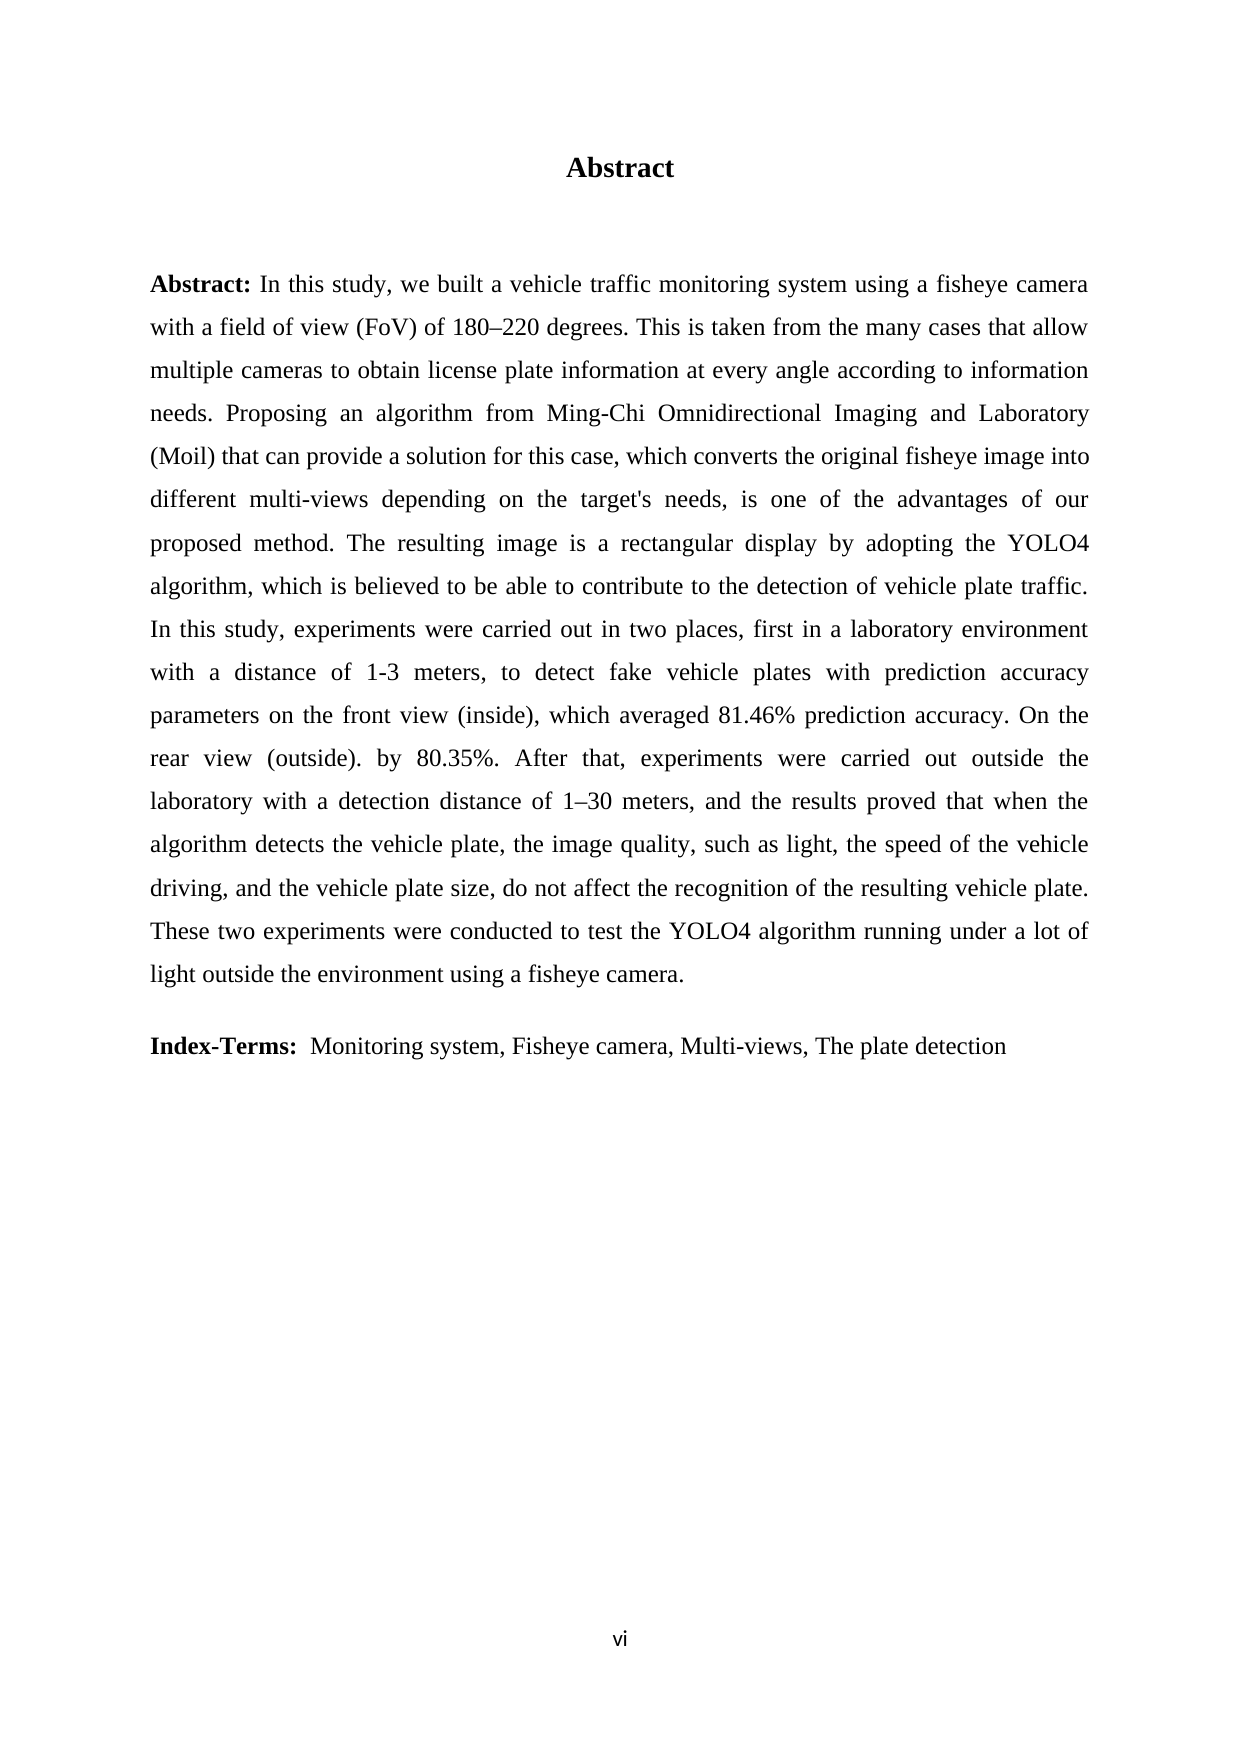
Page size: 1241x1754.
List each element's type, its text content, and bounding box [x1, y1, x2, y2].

subtitle Abstract [150, 150, 1090, 183]
text Index-Terms: Monitoring system, Fisheye camera, Multi-views, The plate detection [150, 1031, 1090, 1060]
text Abstract: In this study, we built a vehicle traffic monitoring system using a fisheye camera with a field of view (FoV) of 180–220 degrees. This is taken from the many cases that allow multiple cameras to obtain license plate information at every angle according to information needs. Proposing an algorithm from Ming-Chi Omnidirectional Imaging and Laboratory (Moil) that can provide a solution for this case, which converts the original fisheye image into different multi-views depending on the target's needs, is one of the advantages of our proposed method. The resulting image is a rectangular display by adopting the YOLO4 algorithm, which is believed to be able to contribute to the detection of vehicle plate traffic. In this study, experiments were carried out in two places, first in a laboratory environment with a distance of 1-3 meters, to detect fake vehicle plates with prediction accuracy parameters on the front view (inside), which averaged 81.46% prediction accuracy. On the rear view (outside). by 80.35%. After that, experiments were carried out outside the laboratory with a detection distance of 1–30 meters, and the results proved that when the algorithm detects the vehicle plate, the image quality, such as light, the speed of the vehicle driving, and the vehicle plate size, do not affect the recognition of the resulting vehicle plate. These two experiments were conducted to test the YOLO4 algorithm running under a lot of light outside the environment using a fisheye camera. [150, 269, 1090, 988]
